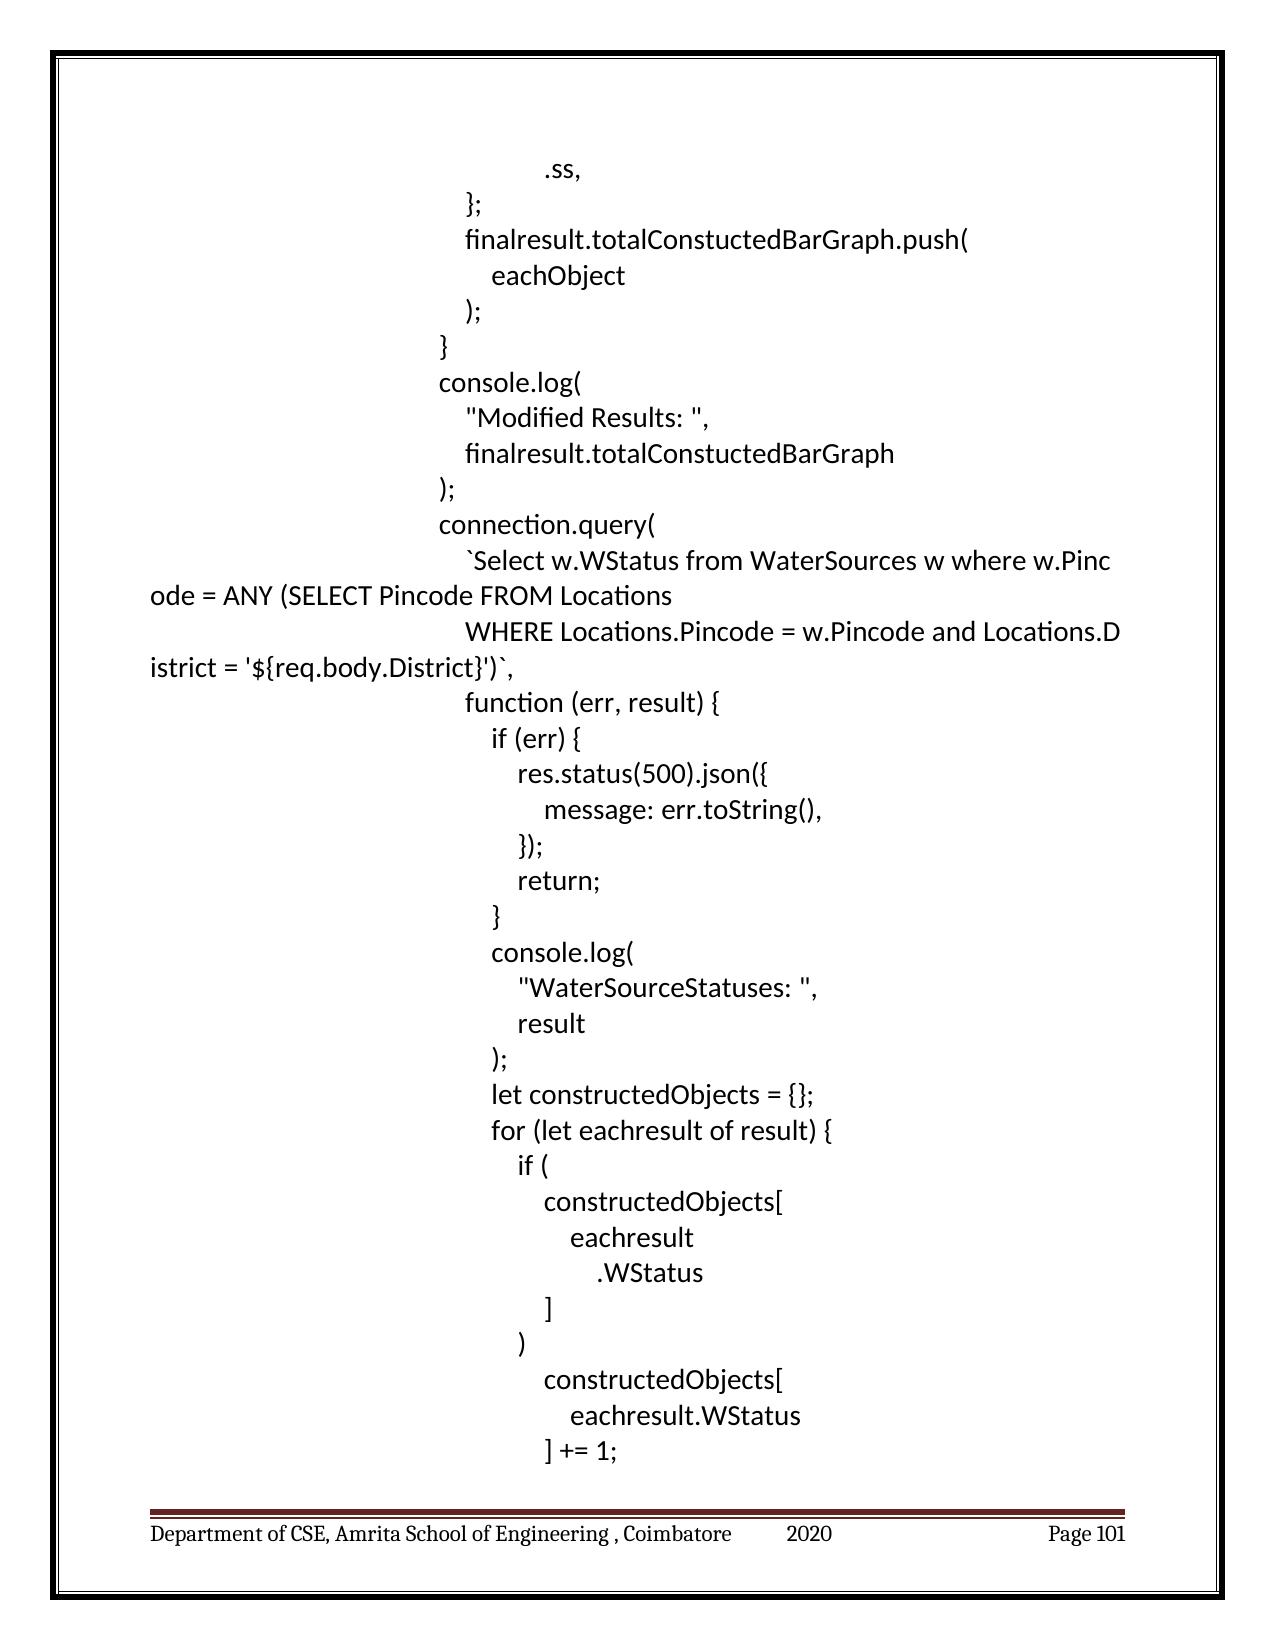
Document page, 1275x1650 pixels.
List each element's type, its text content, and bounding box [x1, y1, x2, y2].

text .ss, [150, 150, 1125, 186]
text }; [150, 186, 1125, 221]
text } [150, 328, 1125, 364]
text if (err) { [150, 720, 1125, 756]
text for (let eachresult of result) { [150, 1112, 1125, 1147]
text res.status(500).json({ [150, 756, 1125, 791]
text } [150, 898, 1125, 934]
text constructedObjects[ [150, 1183, 1125, 1219]
text }); [150, 827, 1125, 862]
text ] [150, 1290, 1125, 1326]
text message: err.toString(), [150, 791, 1125, 827]
text ] += 1; [150, 1432, 1125, 1468]
text `Select w.WStatus from WaterSources w where w.Pincode = ANY (SELECT Pincode FROM Locations [150, 542, 1125, 613]
text function (err, result) { [150, 684, 1125, 720]
text result [150, 1005, 1125, 1041]
text let constructedObjects = {}; [150, 1076, 1125, 1112]
text finalresult.totalConstuctedBarGraph.push( [150, 221, 1125, 257]
text finalresult.totalConstuctedBarGraph [150, 435, 1125, 471]
text eachresult [150, 1219, 1125, 1254]
text console.log( [150, 934, 1125, 969]
text ); [150, 292, 1125, 328]
text ); [150, 1041, 1125, 1076]
text console.log( [150, 364, 1125, 399]
text WHERE Locations.Pincode = w.Pincode and Locations.District = '${req.body.District}')`, [150, 613, 1125, 684]
text eachresult.WStatus [150, 1397, 1125, 1432]
text .WStatus [150, 1254, 1125, 1290]
text connection.query( [150, 506, 1125, 542]
text ); [150, 471, 1125, 506]
text if ( [150, 1147, 1125, 1183]
text "WaterSourceStatuses: ", [150, 969, 1125, 1005]
text ) [150, 1326, 1125, 1361]
text return; [150, 862, 1125, 898]
text constructedObjects[ [150, 1361, 1125, 1397]
text eachObject [150, 257, 1125, 292]
text "Modified Results: ", [150, 399, 1125, 435]
